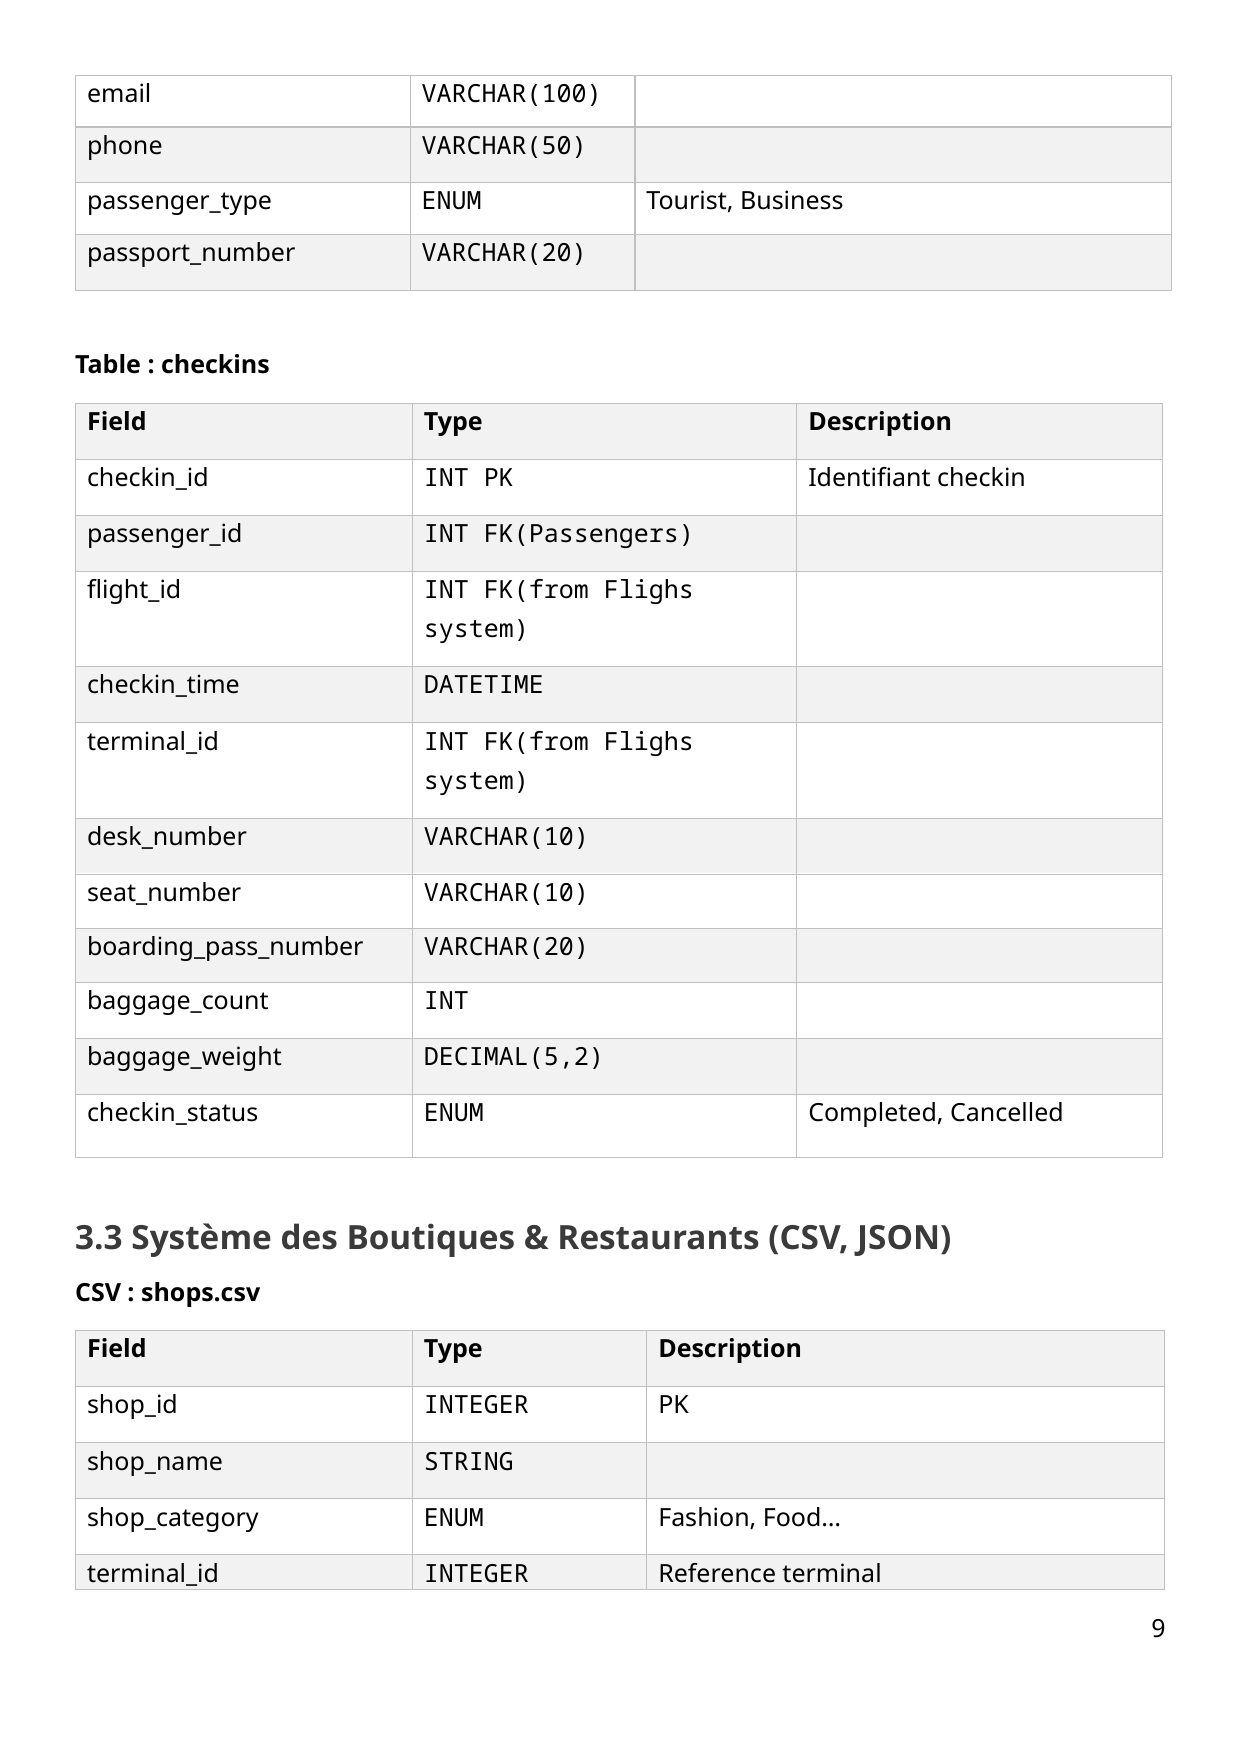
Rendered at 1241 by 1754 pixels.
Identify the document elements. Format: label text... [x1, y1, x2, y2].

table_cell [797, 516, 1162, 571]
table_cell INT FK(from Flighs system) [413, 723, 796, 817]
table_cell Fashion, Food… [647, 1499, 1164, 1554]
table_cell Identifiant checkin [797, 460, 1162, 515]
table_cell PK [647, 1387, 1164, 1442]
table_header Type [413, 1331, 646, 1386]
table_cell ENUM [411, 183, 634, 234]
table_cell boarding_pass_number [76, 929, 412, 982]
table_cell INT FK(from Flighs system) [413, 572, 796, 666]
table_cell [636, 128, 1171, 182]
table_cell INT [413, 983, 796, 1038]
table_cell [647, 1443, 1164, 1498]
table_cell [797, 723, 1162, 817]
table_cell terminal_id [76, 723, 412, 817]
table_cell INT PK [413, 460, 796, 515]
table_cell INTEGER [413, 1555, 646, 1589]
table_cell desk_number [76, 819, 412, 873]
table_header Description [647, 1331, 1164, 1386]
table_header Type [413, 404, 796, 459]
table_cell [797, 1039, 1162, 1094]
table_cell STRING [413, 1443, 646, 1498]
table_cell Reference terminal [647, 1555, 1164, 1589]
table_cell VARCHAR(10) [413, 875, 796, 928]
table_cell checkin_status [76, 1095, 412, 1157]
table_cell [797, 929, 1162, 982]
text CSV : shops.csv [75, 1274, 1165, 1308]
table_cell passenger_type [76, 183, 410, 234]
table_cell [797, 983, 1162, 1038]
table_cell email [76, 76, 410, 126]
table_cell shop_category [76, 1499, 412, 1554]
table_cell VARCHAR(20) [413, 929, 796, 982]
table_cell [797, 667, 1162, 722]
table_cell baggage_weight [76, 1039, 412, 1094]
table_cell [797, 819, 1162, 873]
table_cell [636, 235, 1171, 290]
table_cell INTEGER [413, 1387, 646, 1442]
subtitle 3.3 Système des Boutiques & Restaurants (CSV, JSON) [75, 1214, 1165, 1259]
table_cell passenger_id [76, 516, 412, 571]
table_cell DATETIME [413, 667, 796, 722]
table_cell baggage_count [76, 983, 412, 1038]
table_cell [636, 76, 1171, 126]
table_cell INT FK(Passengers) [413, 516, 796, 571]
table_cell DECIMAL(5,2) [413, 1039, 796, 1094]
table_cell phone [76, 128, 410, 182]
table_cell Tourist, Business [636, 183, 1171, 234]
table_cell flight_id [76, 572, 412, 666]
table_cell [797, 572, 1162, 666]
table_cell VARCHAR(100) [411, 76, 634, 126]
table_header Field [76, 1331, 412, 1386]
table_cell terminal_id [76, 1555, 412, 1589]
table_cell seat_number [76, 875, 412, 928]
table_cell shop_name [76, 1443, 412, 1498]
table_cell [797, 875, 1162, 928]
table_cell passport_number [76, 235, 410, 290]
table_cell VARCHAR(10) [413, 819, 796, 873]
table_cell VARCHAR(20) [411, 235, 634, 290]
text Table : checkins [75, 347, 1165, 381]
table_cell ENUM [413, 1499, 646, 1554]
table_cell ENUM [413, 1095, 796, 1157]
table_cell VARCHAR(50) [411, 128, 634, 182]
table_cell checkin_time [76, 667, 412, 722]
table_cell Completed, Cancelled [797, 1095, 1162, 1157]
table_cell shop_id [76, 1387, 412, 1442]
table_header Description [797, 404, 1162, 459]
table_cell checkin_id [76, 460, 412, 515]
table_header Field [76, 404, 412, 459]
